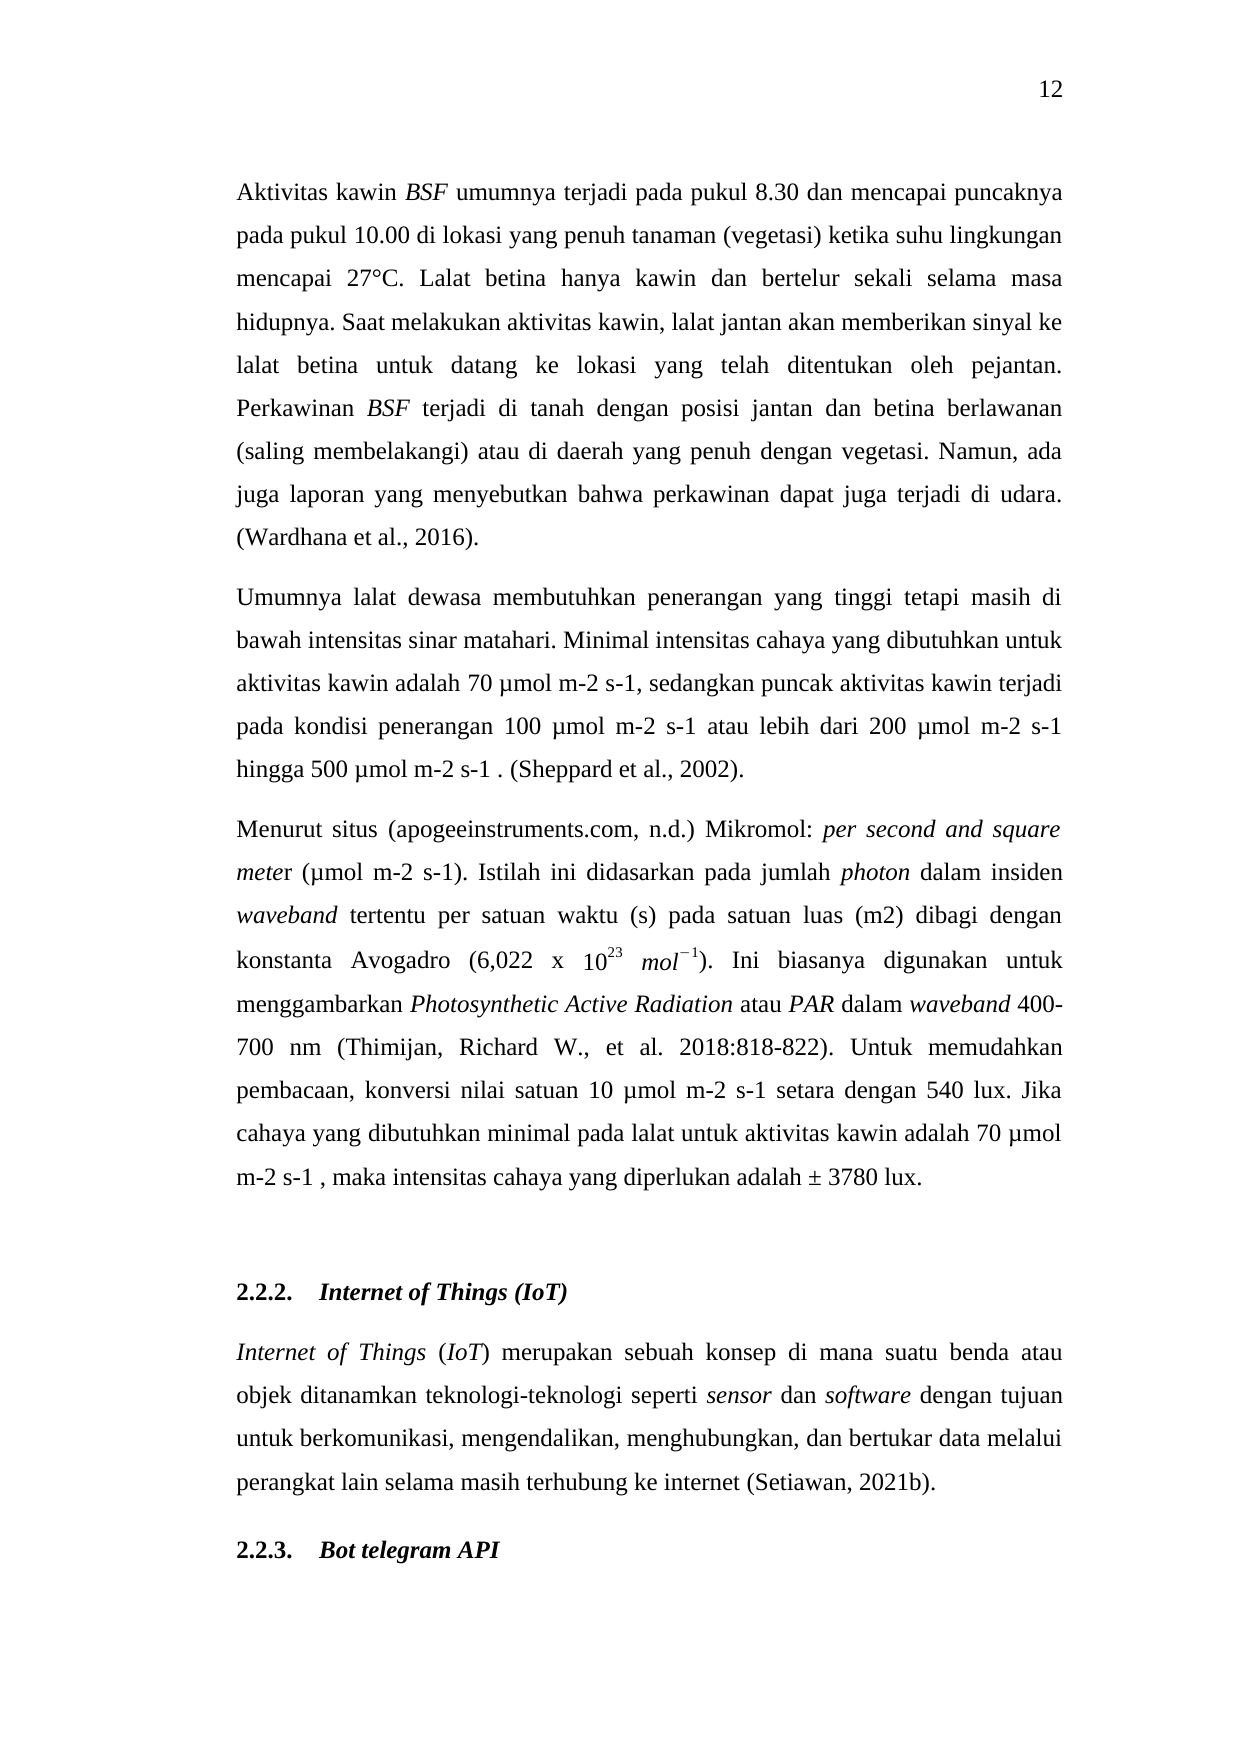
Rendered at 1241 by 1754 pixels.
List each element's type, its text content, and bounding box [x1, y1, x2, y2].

text Menurut situs Mikromol: per second and square meter (µmol m-2 s-1). Istilah ini didasarkan pada jumlah photon dalam insiden waveband tertentu per satuan waktu (s) pada satuan luas (m2) dibagi dengan konstanta Avogadro (6,022 x ). Ini biasanya digunakan untuk menggambarkan Photosynthetic Active Radiation atau PAR dalam waveband 400-700 nm (Thimijan, Richard W., et al. 2018:818-822). Untuk memudahkan pembacaan, konversi nilai satuan 10 µmol m-2 s-1 setara dengan 540 lux. Jika cahaya yang dibutuhkan minimal pada lalat untuk aktivitas kawin adalah 70 µmol m-2 s-1 , maka intensitas cahaya yang diperlukan adalah ± 3780 lux. [236, 814, 1063, 1190]
text Aktivitas kawin BSF umumnya terjadi pada pukul 8.30 dan mencapai puncaknya pada pukul 10.00 di lokasi yang penuh tanaman (vegetasi) ketika suhu lingkungan mencapai 27°C. Lalat betina hanya kawin dan bertelur sekali selama masa hidupnya. Saat melakukan aktivitas kawin, lalat jantan akan memberikan sinyal ke lalat betina untuk datang ke lokasi yang telah ditentukan oleh pejantan. Perkawinan BSF terjadi di tanah dengan posisi jantan dan betina berlawanan (saling membelakangi) atau di daerah yang penuh dengan vegetasi. Namun, ada juga laporan yang menyebutkan bahwa perkawinan dapat juga terjadi di udara. . [236, 177, 1063, 551]
text Internet of Things (IoT) merupakan sebuah konsep di mana suatu benda atau objek ditanamkan teknologi-teknologi seperti sensor dan software dengan tujuan untuk berkomunikasi, mengendalikan, menghubungkan, dan bertukar data melalui perangkat lain selama masih terhubung ke internet . [236, 1337, 1063, 1495]
list Bot telegram API [236, 1535, 1063, 1563]
text Umumnya lalat dewasa membutuhkan penerangan yang tinggi tetapi masih di bawah intensitas sinar matahari. Minimal intensitas cahaya yang dibutuhkan untuk aktivitas kawin adalah 70 µmol m-2 s-1, sedangkan puncak aktivitas kawin terjadi pada kondisi penerangan 100 µmol m-2 s-1 atau lebih dari 200 µmol m-2 s-1 hingga 500 µmol m-2 s-1 . . [236, 582, 1063, 783]
list Internet of Things (IoT) [236, 1277, 1063, 1306]
